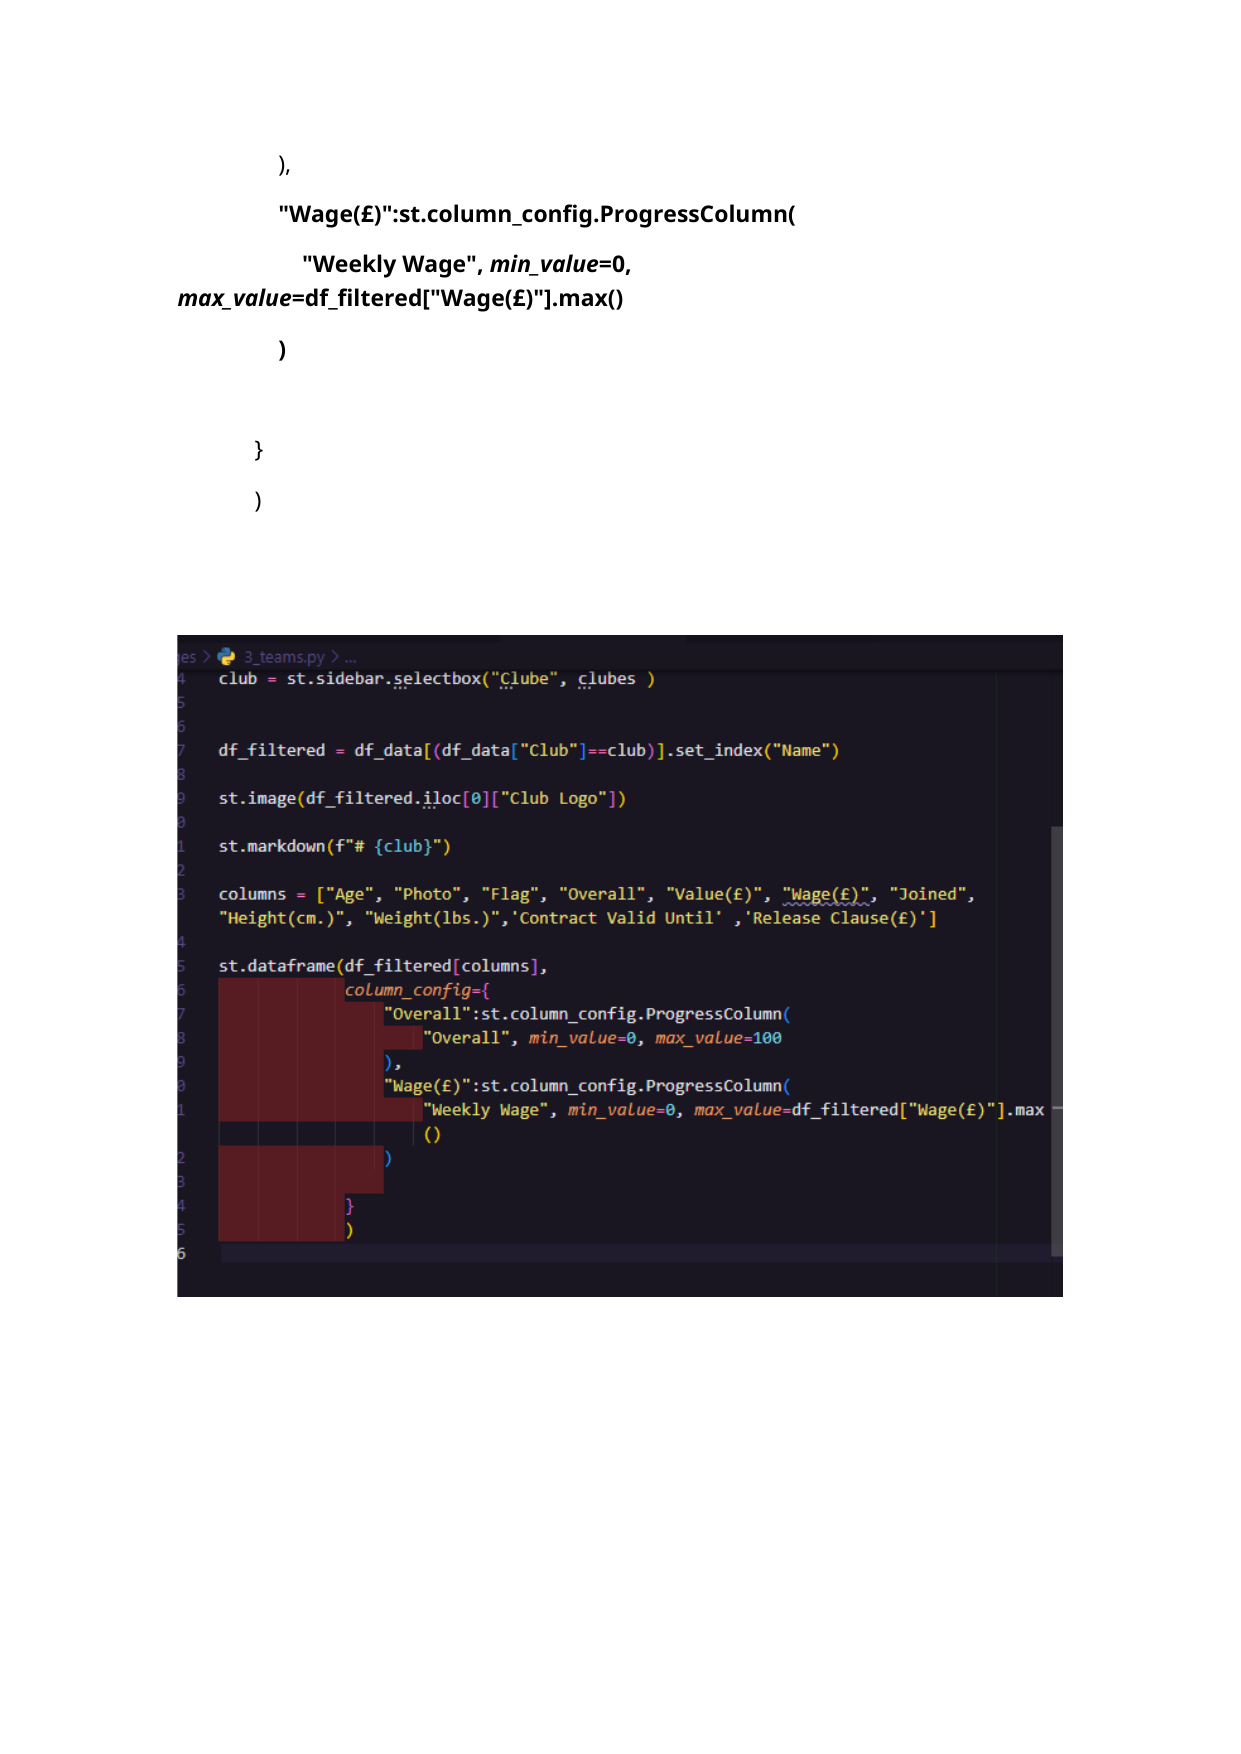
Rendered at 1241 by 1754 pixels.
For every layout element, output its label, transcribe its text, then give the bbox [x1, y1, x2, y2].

text } [177, 433, 1063, 465]
text ) [177, 484, 1063, 515]
text ) [177, 333, 1063, 364]
picture [177, 635, 1063, 1297]
text "Wage(£)":st.column_config.ProgressColumn( [177, 198, 1063, 229]
text ), [177, 148, 1063, 179]
text "Weekly Wage", min_value=0, max_value=df_filtered["Wage(£)"].max() [177, 248, 1063, 313]
